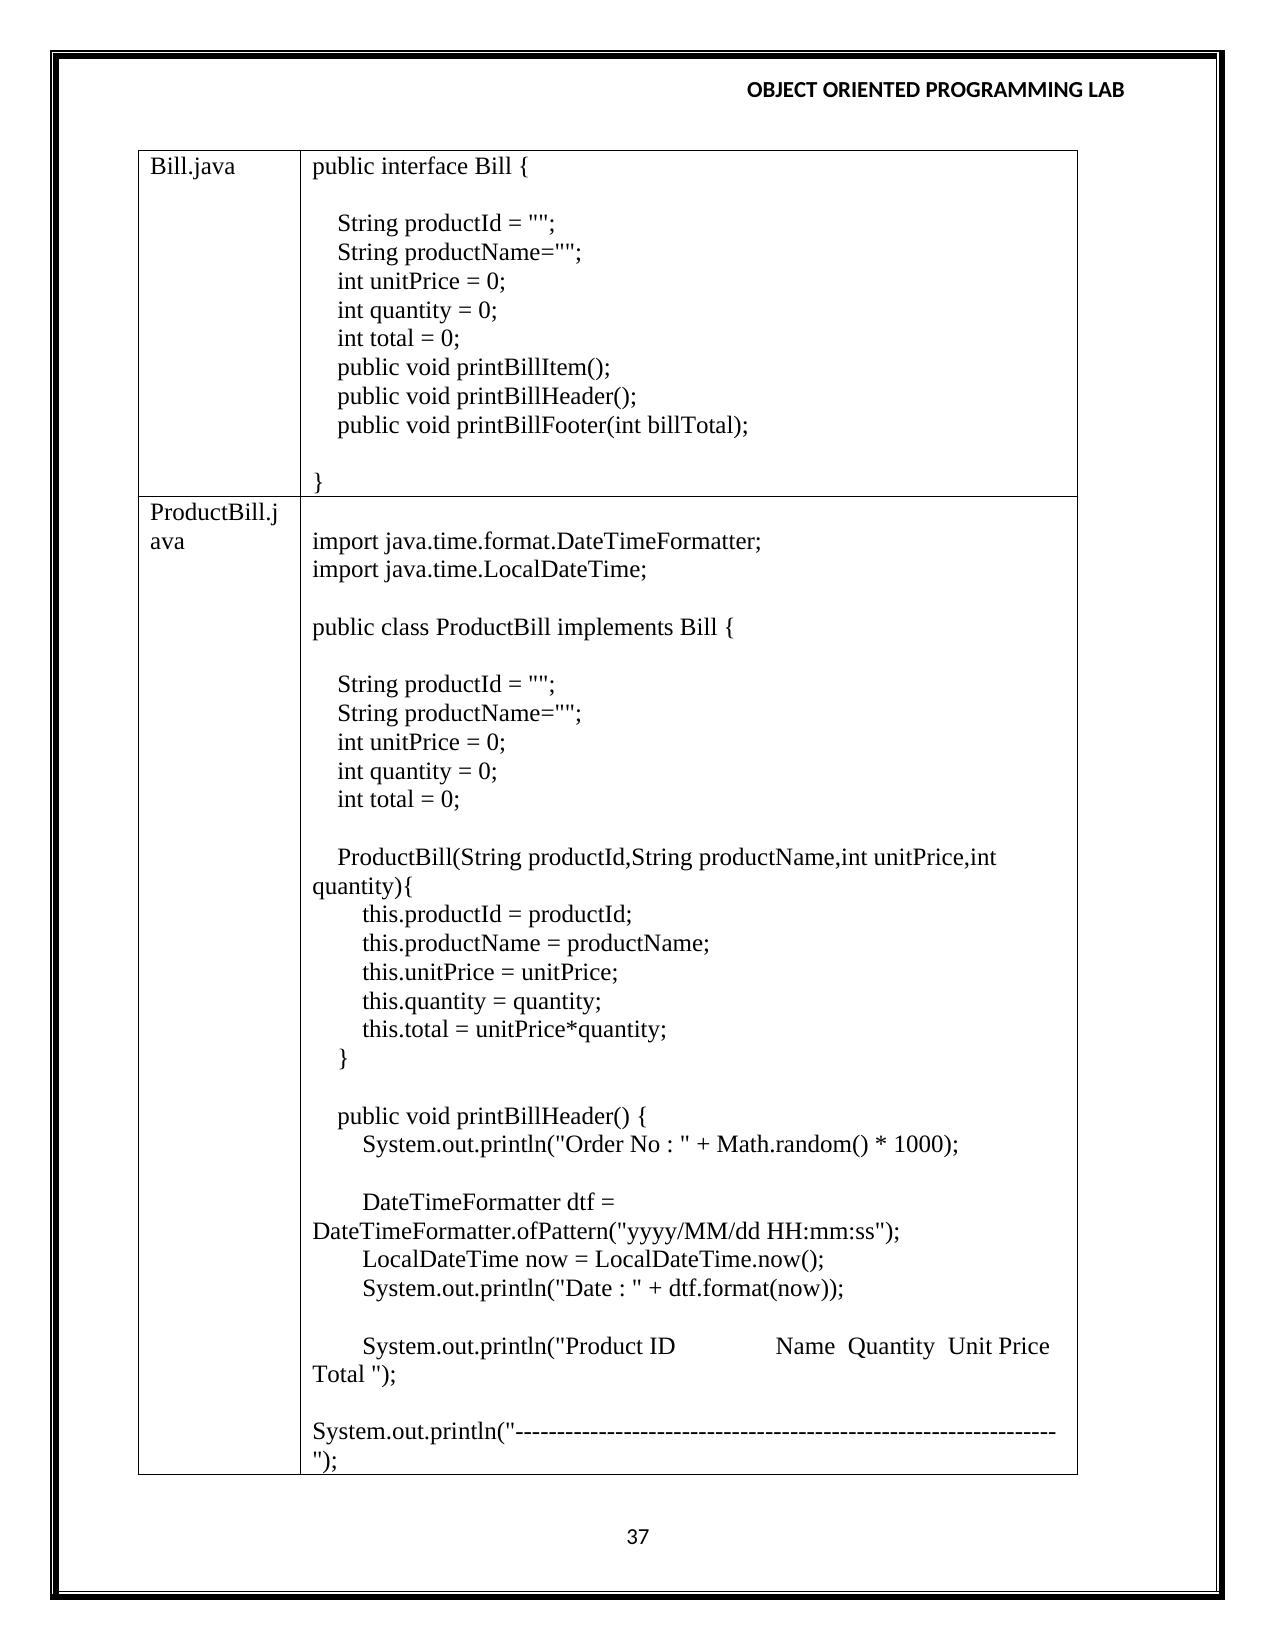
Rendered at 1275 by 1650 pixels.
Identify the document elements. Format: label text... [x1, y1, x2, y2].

table_header Bill.java [139, 151, 300, 496]
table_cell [301, 497, 1077, 1474]
table_header public interface Bill { String productId = ""; String productName=""; int unitPrice = 0; int quantity = 0; int total = 0; public void printBillItem(); public void printBillHeader(); public void printBillFooter(int billTotal); } [301, 151, 1077, 496]
table_cell ProductBill.java [139, 497, 300, 1474]
